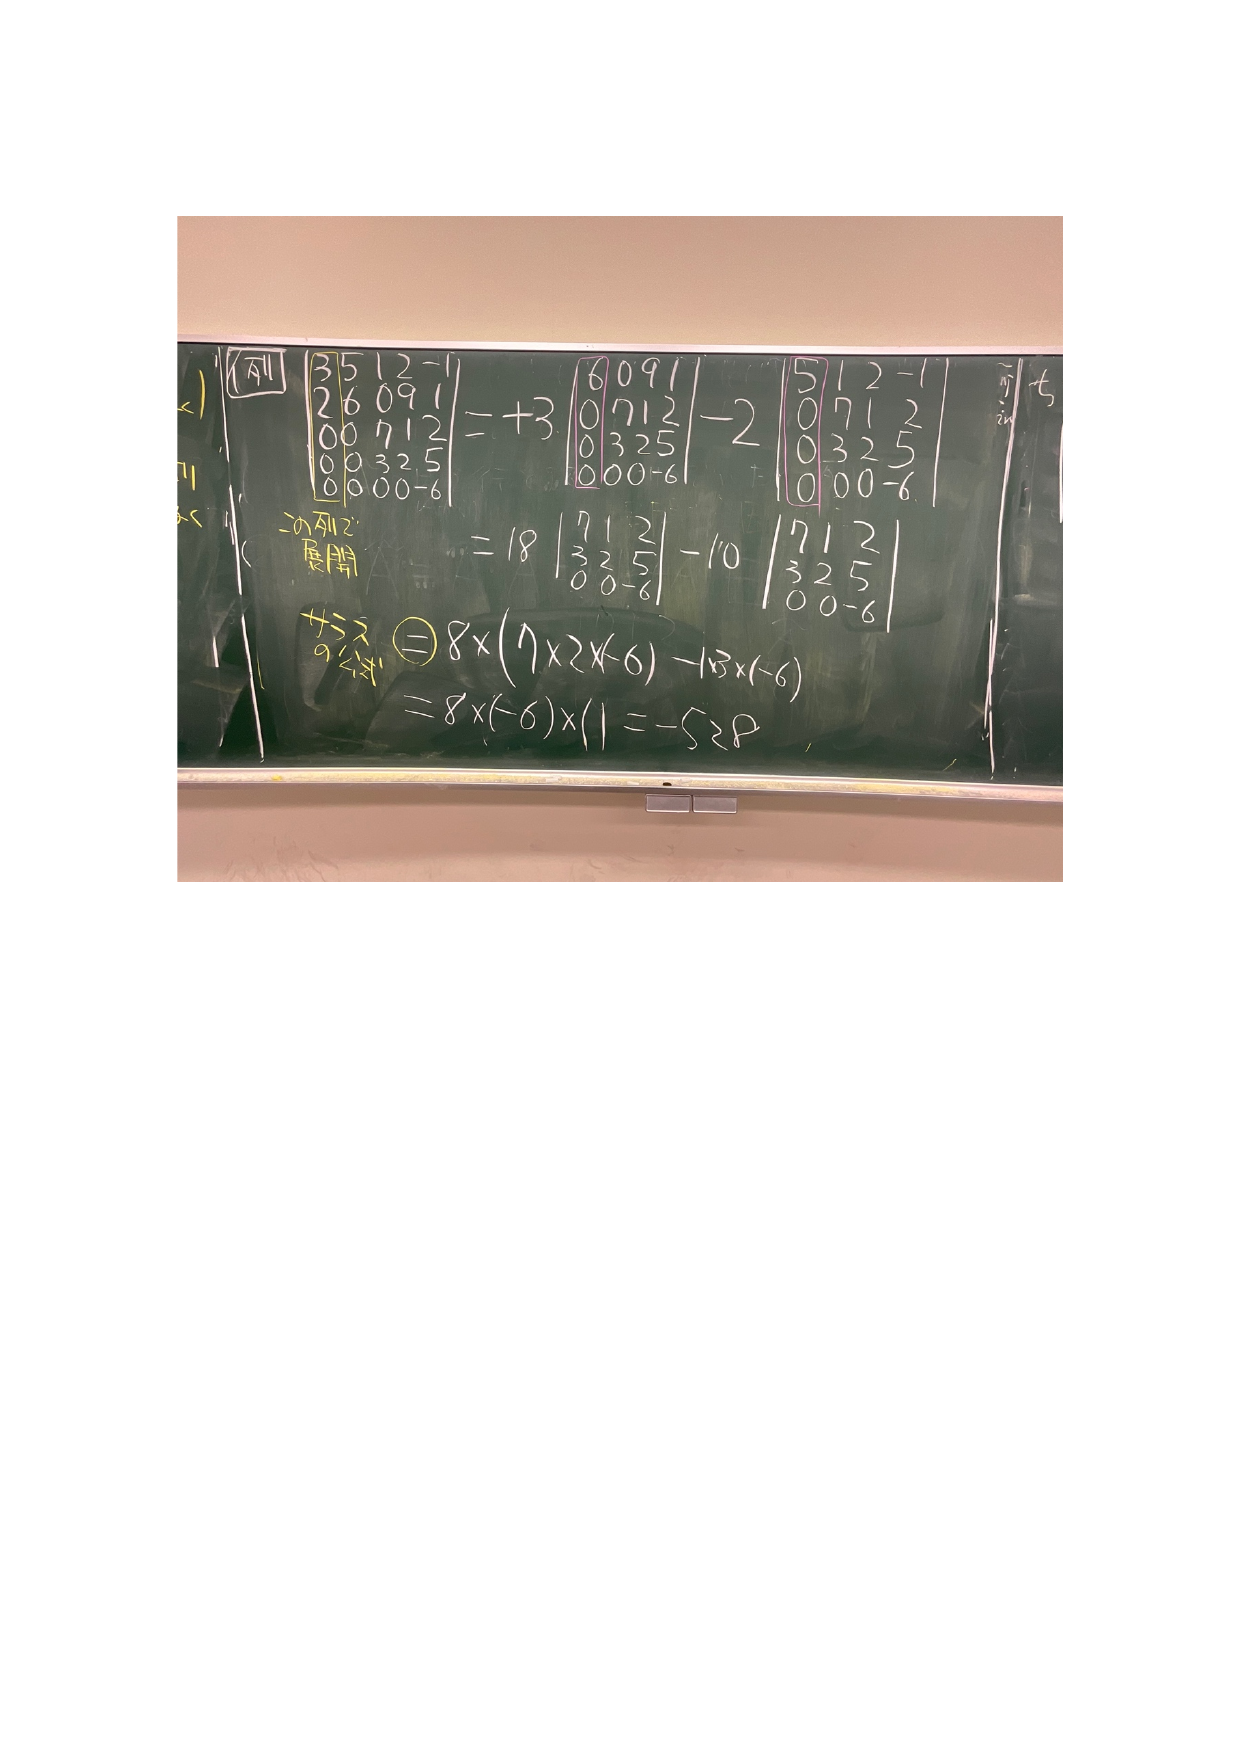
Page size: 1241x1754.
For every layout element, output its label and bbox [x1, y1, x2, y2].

picture [177, 216, 1063, 882]
